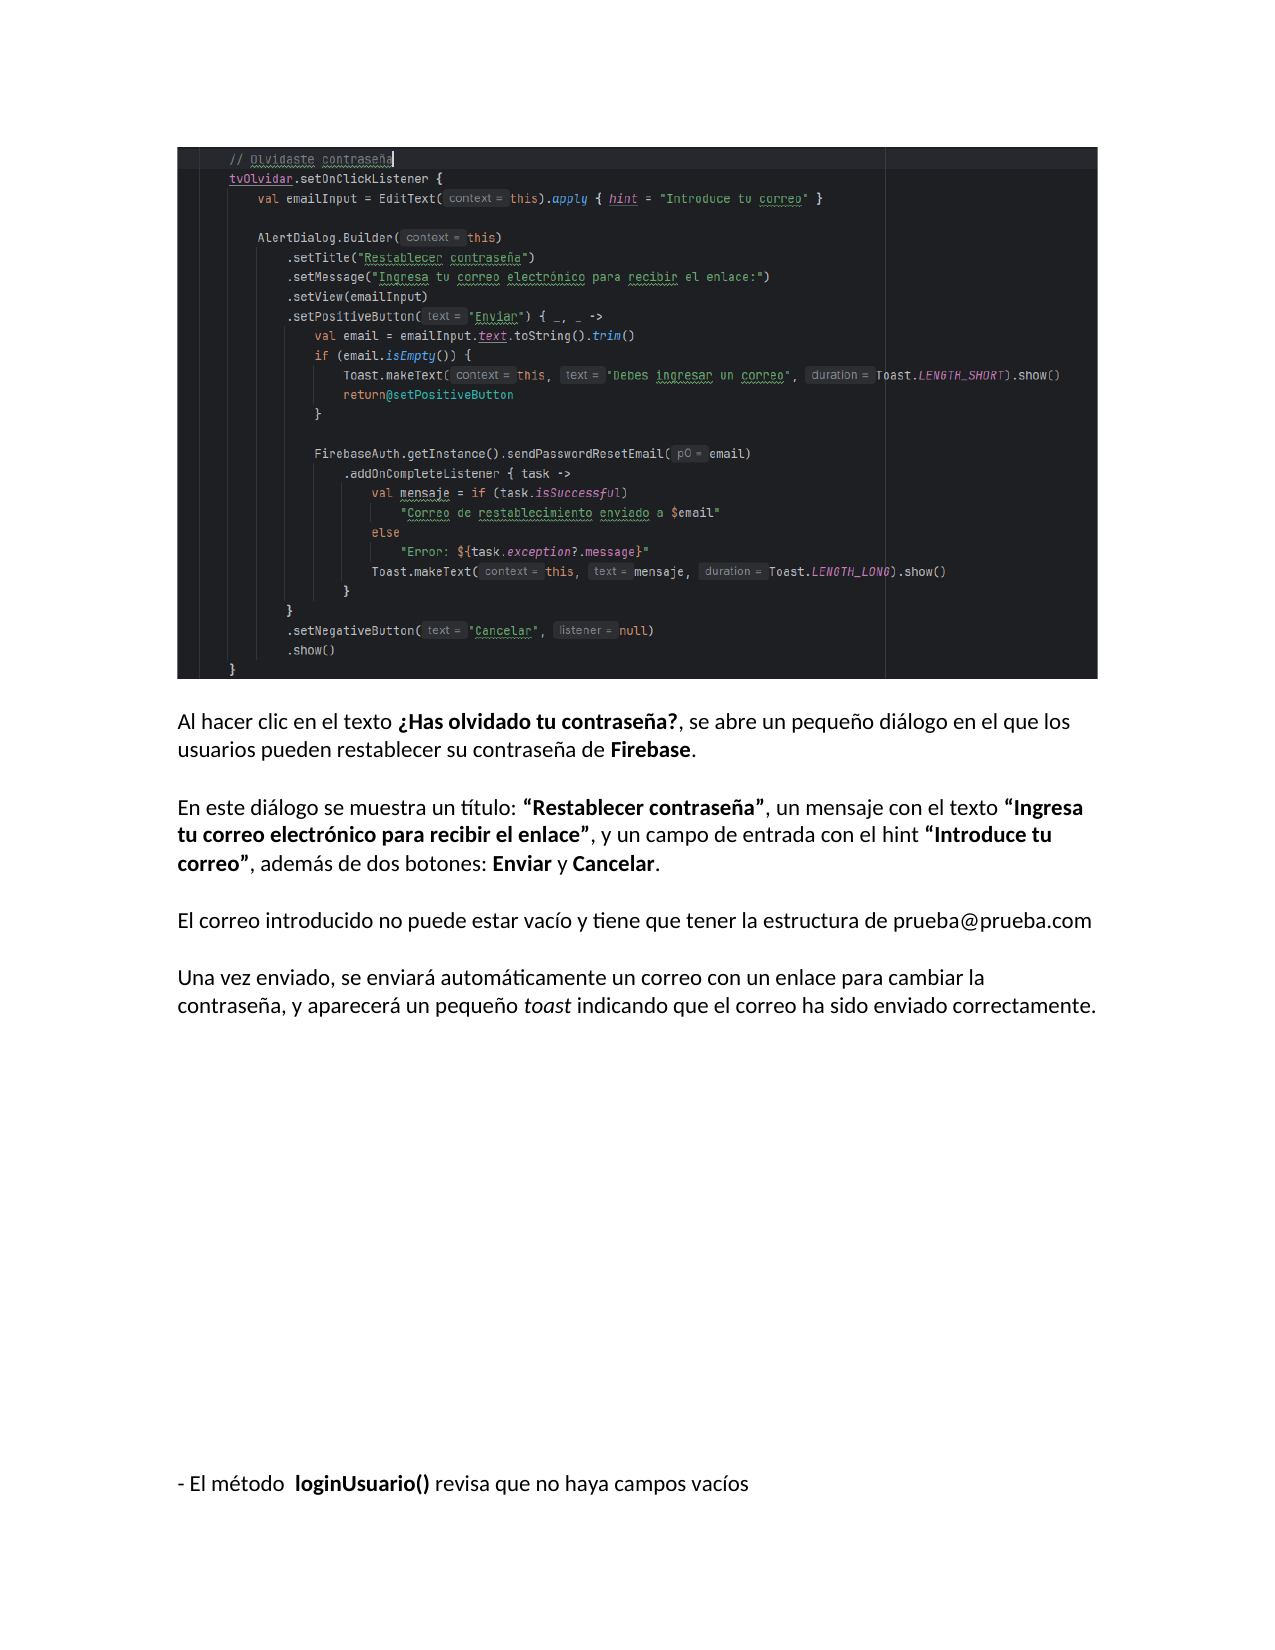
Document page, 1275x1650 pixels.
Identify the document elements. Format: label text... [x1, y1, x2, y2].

text Al hacer clic en el texto ¿Has olvidado tu contraseña?, se abre un pequeño diálogo en el que los usuarios pueden restablecer su contraseña de Firebase. [177, 707, 1098, 763]
text Una vez enviado, se enviará automáticamente un correo con un enlace para cambiar la contraseña, y aparecerá un pequeño toast indicando que el correo ha sido enviado correctamente. [177, 963, 1098, 1019]
text El correo introducido no puede estar vacío y tiene que tener la estructura de prueba@prueba.com [177, 906, 1098, 934]
text En este diálogo se muestra un título: “Restablecer contraseña”, un mensaje con el texto “Ingresa tu correo electrónico para recibir el enlace”, y un campo de entrada con el hint “Introduce tu correo”, además de dos botones: Enviar y Cancelar. [177, 793, 1098, 877]
text - El método loginUsuario() revisa que no haya campos vacíos [177, 1469, 1098, 1497]
picture [177, 147, 1098, 679]
